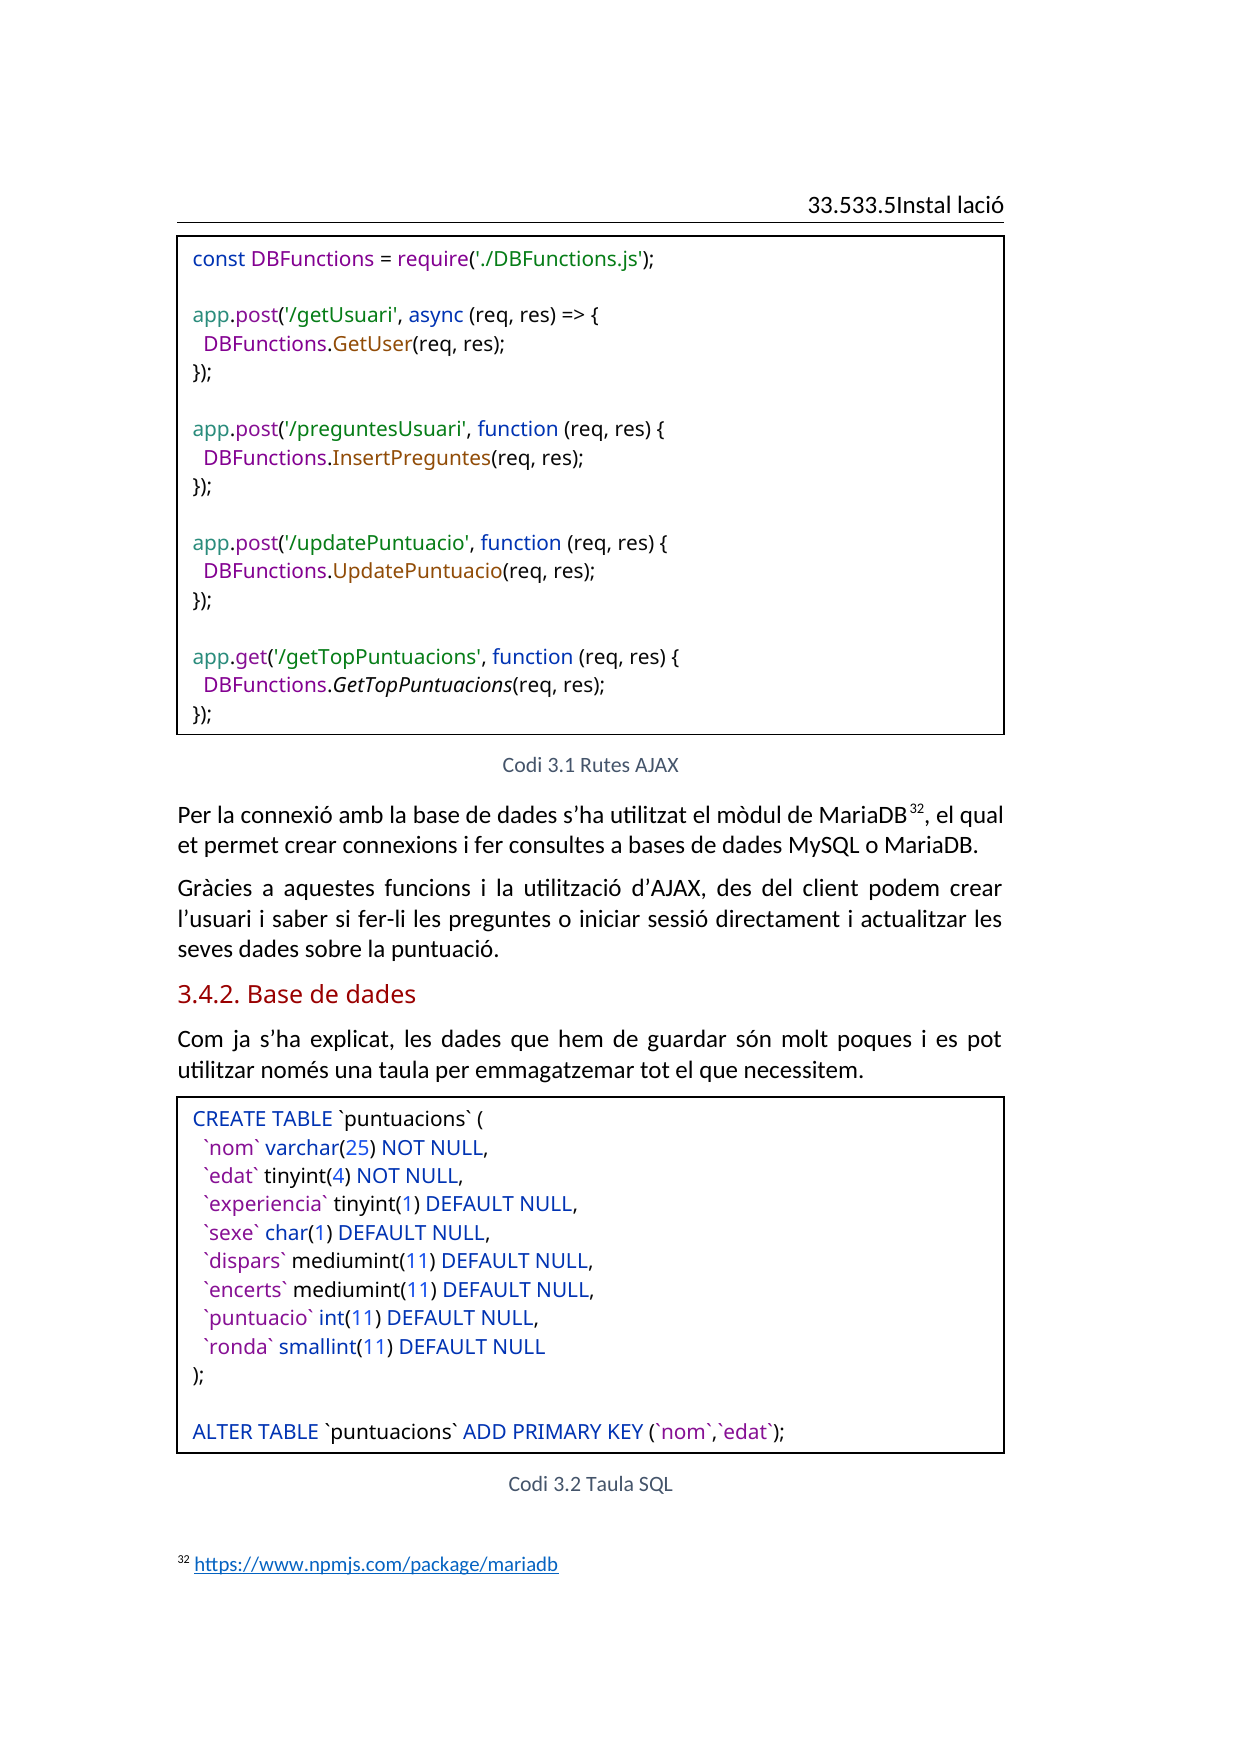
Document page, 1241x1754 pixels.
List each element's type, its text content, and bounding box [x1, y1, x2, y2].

text Gràcies a aquestes funcions i la utilització d’AJAX, des del client podem crear l’usuari i saber si fer-li les preguntes o iniciar sessió directament i actualitzar les seves dades sobre la puntuació. [177, 873, 1004, 964]
text Com ja s’ha explicat, les dades que hem de guardar són molt poques i es pot utilitzar només una taula per emmagatzemar tot el que necessitem. [177, 1023, 1004, 1084]
text Per la connexió amb la base de dades s’ha utilitzat el mòdul de MariaDB, el qual et permet crear connexions i fer consultes a bases de dades MySQL o MariaDB. [177, 799, 1004, 860]
subtitle Base de dades [177, 977, 1004, 1011]
text Codi 3.1 Rutes AJAX [177, 752, 1004, 778]
text Codi 3.2 Taula SQL [177, 1470, 1004, 1497]
